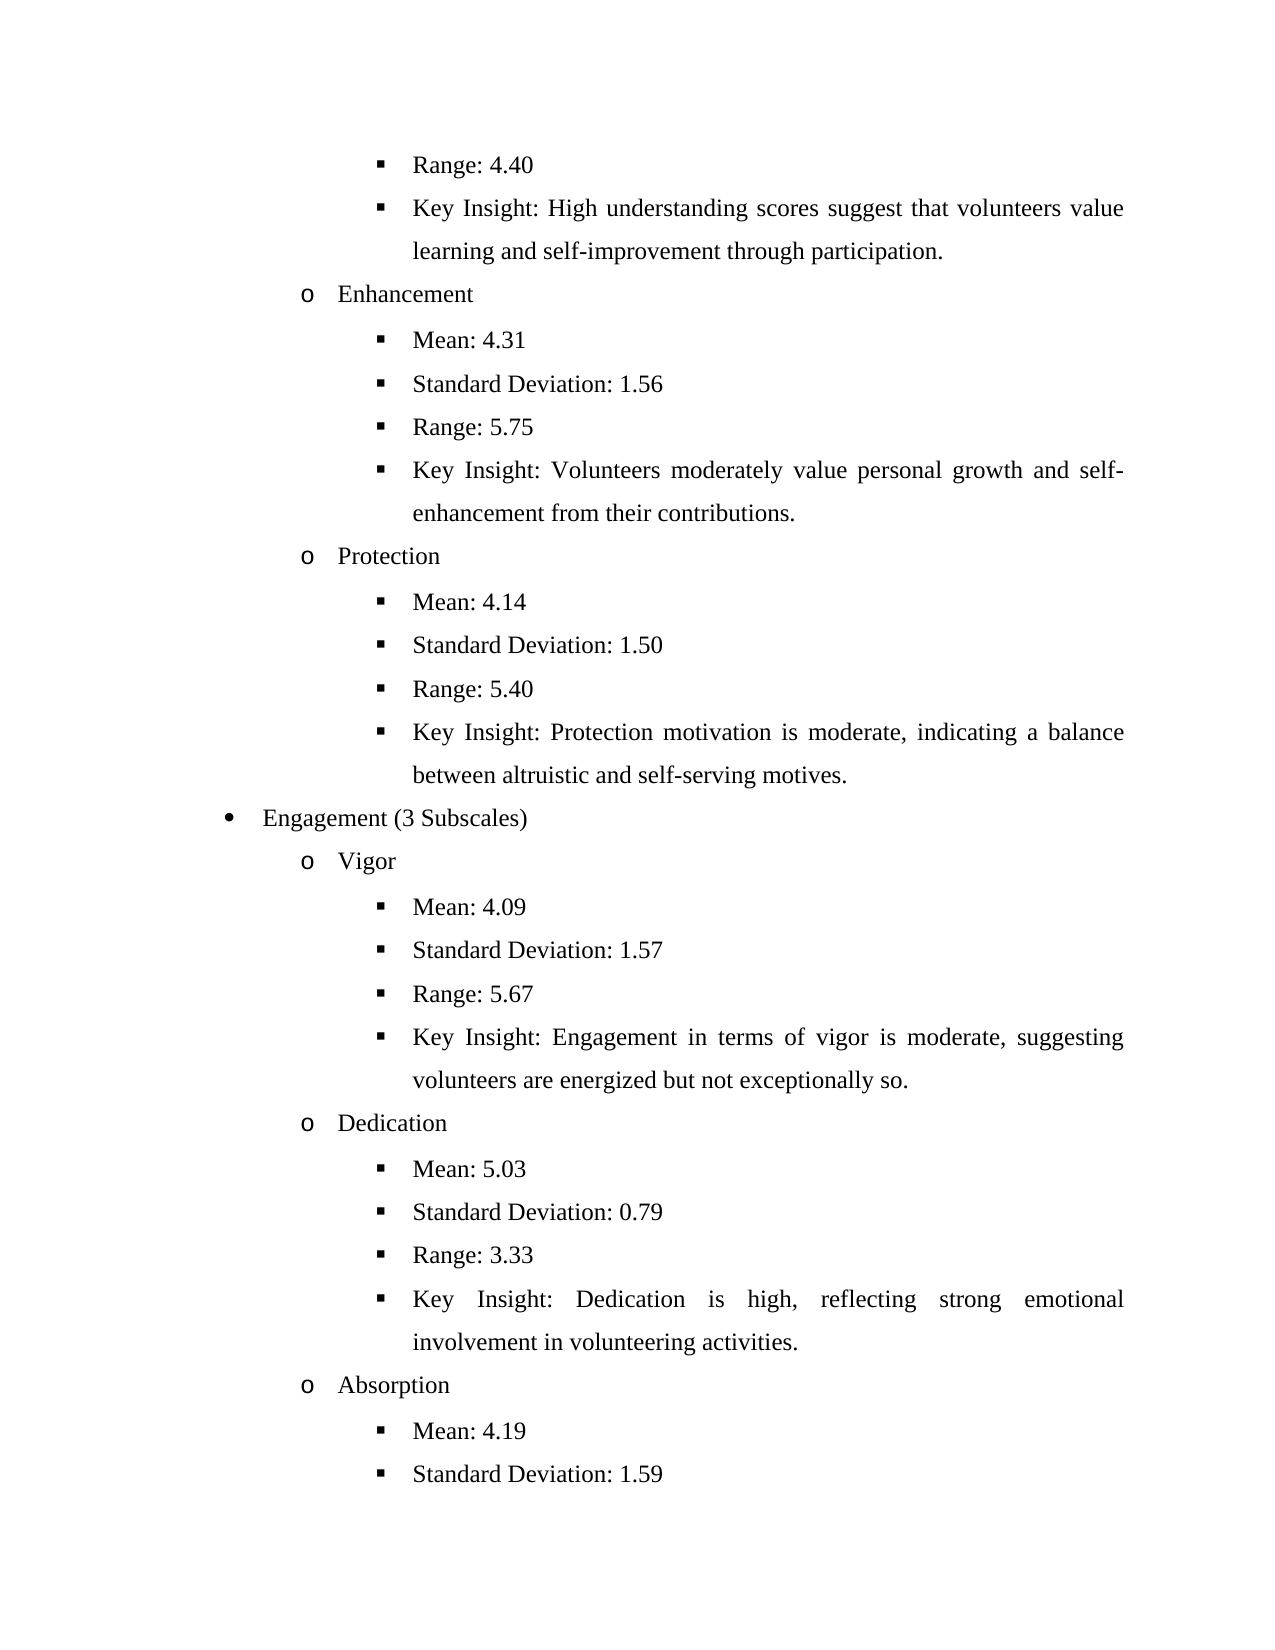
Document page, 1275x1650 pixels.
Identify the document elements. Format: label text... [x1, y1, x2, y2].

list Standard Deviation: 1.59 [375, 1459, 1125, 1488]
list Range: 5.40 [375, 674, 1125, 702]
list Enhancement [300, 279, 1125, 310]
list Range: 5.75 [375, 412, 1125, 441]
list Engagement (3 Subscales) [225, 803, 1125, 832]
list Protection [300, 541, 1125, 572]
list Standard Deviation: 1.50 [375, 631, 1125, 659]
list Vigor [300, 846, 1125, 877]
list Mean: 5.03 [375, 1154, 1125, 1183]
list Range: 5.67 [375, 979, 1125, 1007]
list Key Insight: Dedication is high, reflecting strong emotional involvement in volunteering activities. [375, 1284, 1125, 1356]
list Range: 3.33 [375, 1241, 1125, 1269]
list Key Insight: Volunteers moderately value personal growth and self-enhancement from their contributions. [375, 455, 1125, 527]
list Key Insight: Engagement in terms of vigor is moderate, suggesting volunteers are energized but not exceptionally so. [375, 1022, 1125, 1094]
list Key Insight: High understanding scores suggest that volunteers value learning and self-improvement through participation. [375, 193, 1125, 265]
list Mean: 4.19 [375, 1416, 1125, 1445]
list Standard Deviation: 1.56 [375, 369, 1125, 397]
list Mean: 4.31 [375, 326, 1125, 354]
list Standard Deviation: 1.57 [375, 936, 1125, 964]
list Standard Deviation: 0.79 [375, 1197, 1125, 1226]
list Mean: 4.14 [375, 587, 1125, 616]
list Dedication [300, 1108, 1125, 1139]
list Mean: 4.09 [375, 892, 1125, 921]
list Absorption [300, 1370, 1125, 1401]
list Range: 4.40 [375, 150, 1125, 179]
list Key Insight: Protection motivation is moderate, indicating a balance between altruistic and self-serving motives. [375, 717, 1125, 789]
